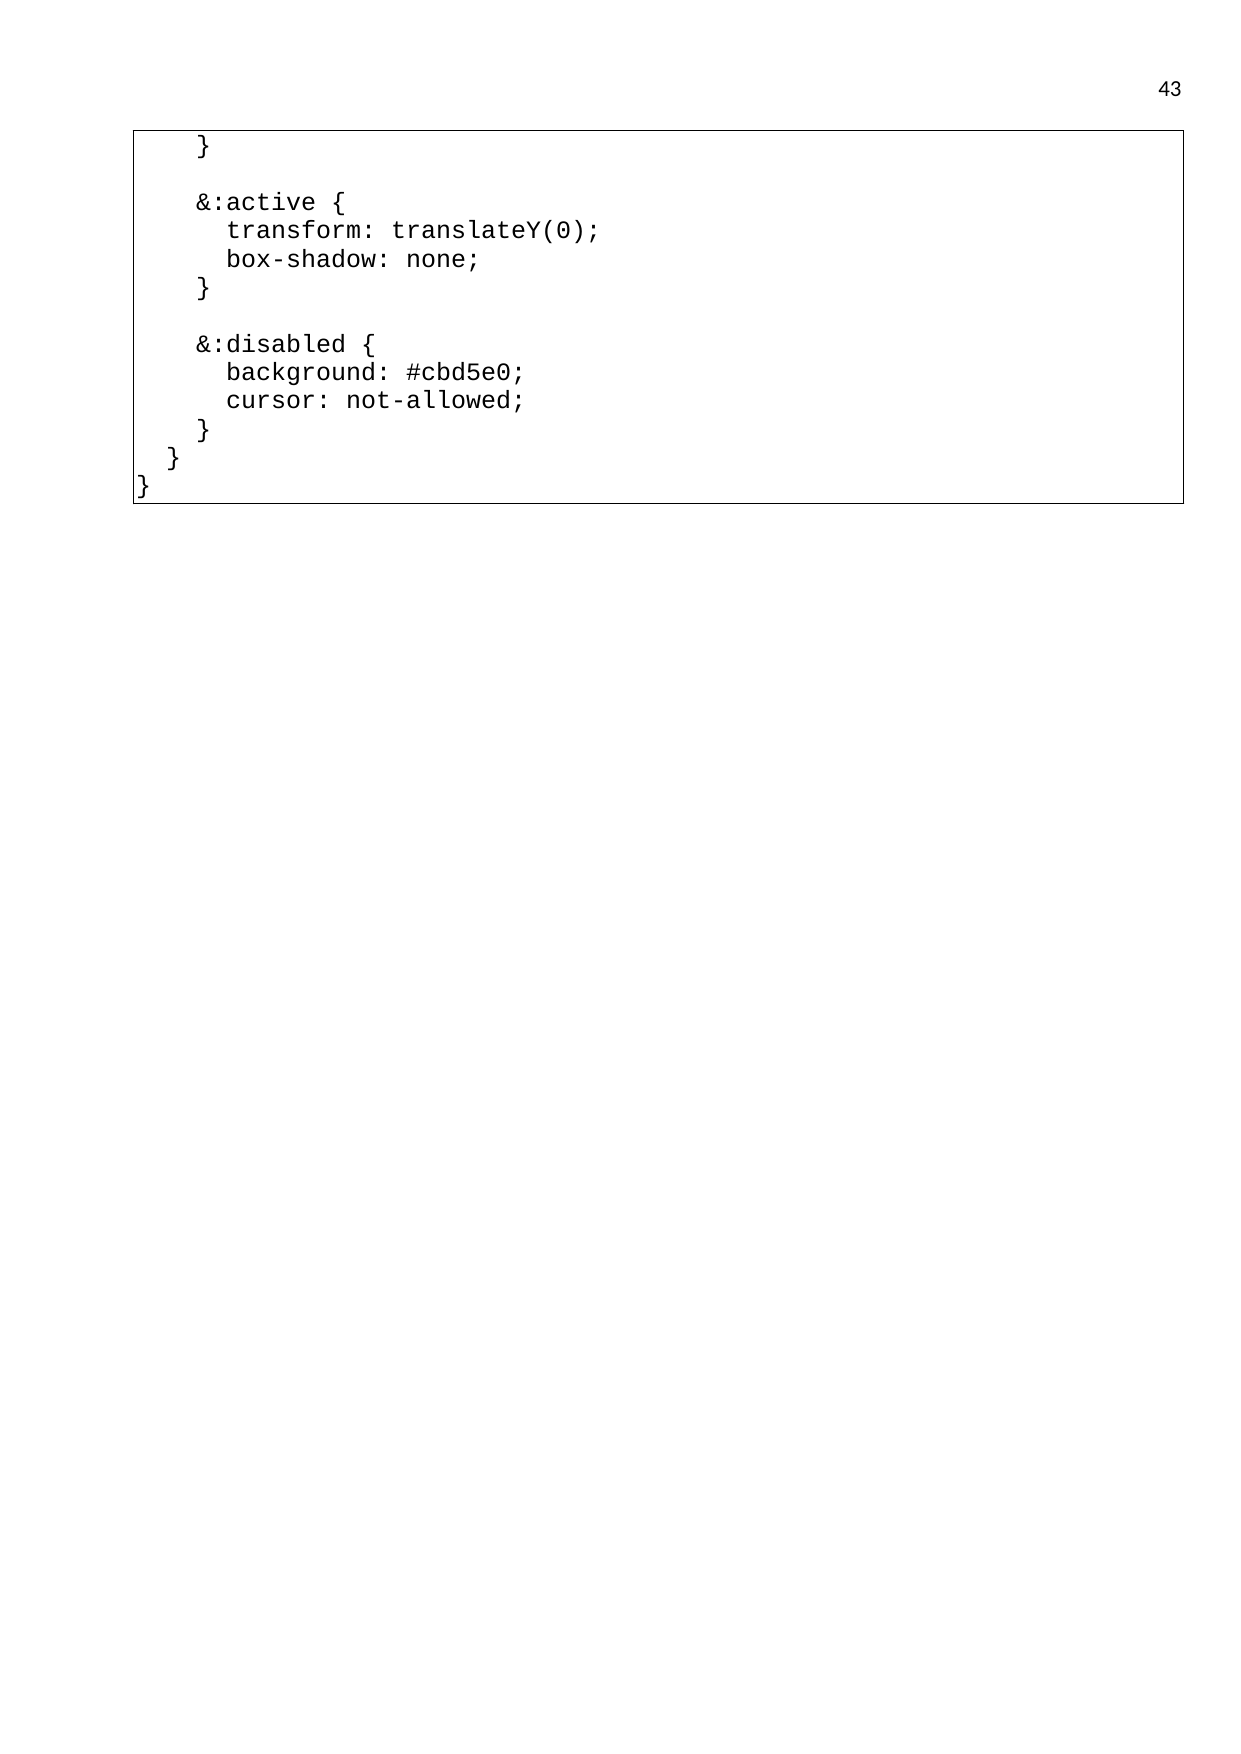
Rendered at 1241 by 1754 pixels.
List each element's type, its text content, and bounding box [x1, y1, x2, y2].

text background: #cbd5e0; [136, 360, 1181, 388]
text &:active { [136, 190, 1181, 218]
text } [136, 416, 1181, 445]
text } [136, 275, 1181, 303]
text } [136, 445, 1181, 470]
text transform: translateY(0); [136, 218, 1181, 246]
text } [134, 131, 1183, 161]
text } [134, 470, 1183, 503]
text cursor: not-allowed; [136, 388, 1181, 416]
text &:disabled { [136, 331, 1181, 360]
text box-shadow: none; [136, 246, 1181, 275]
